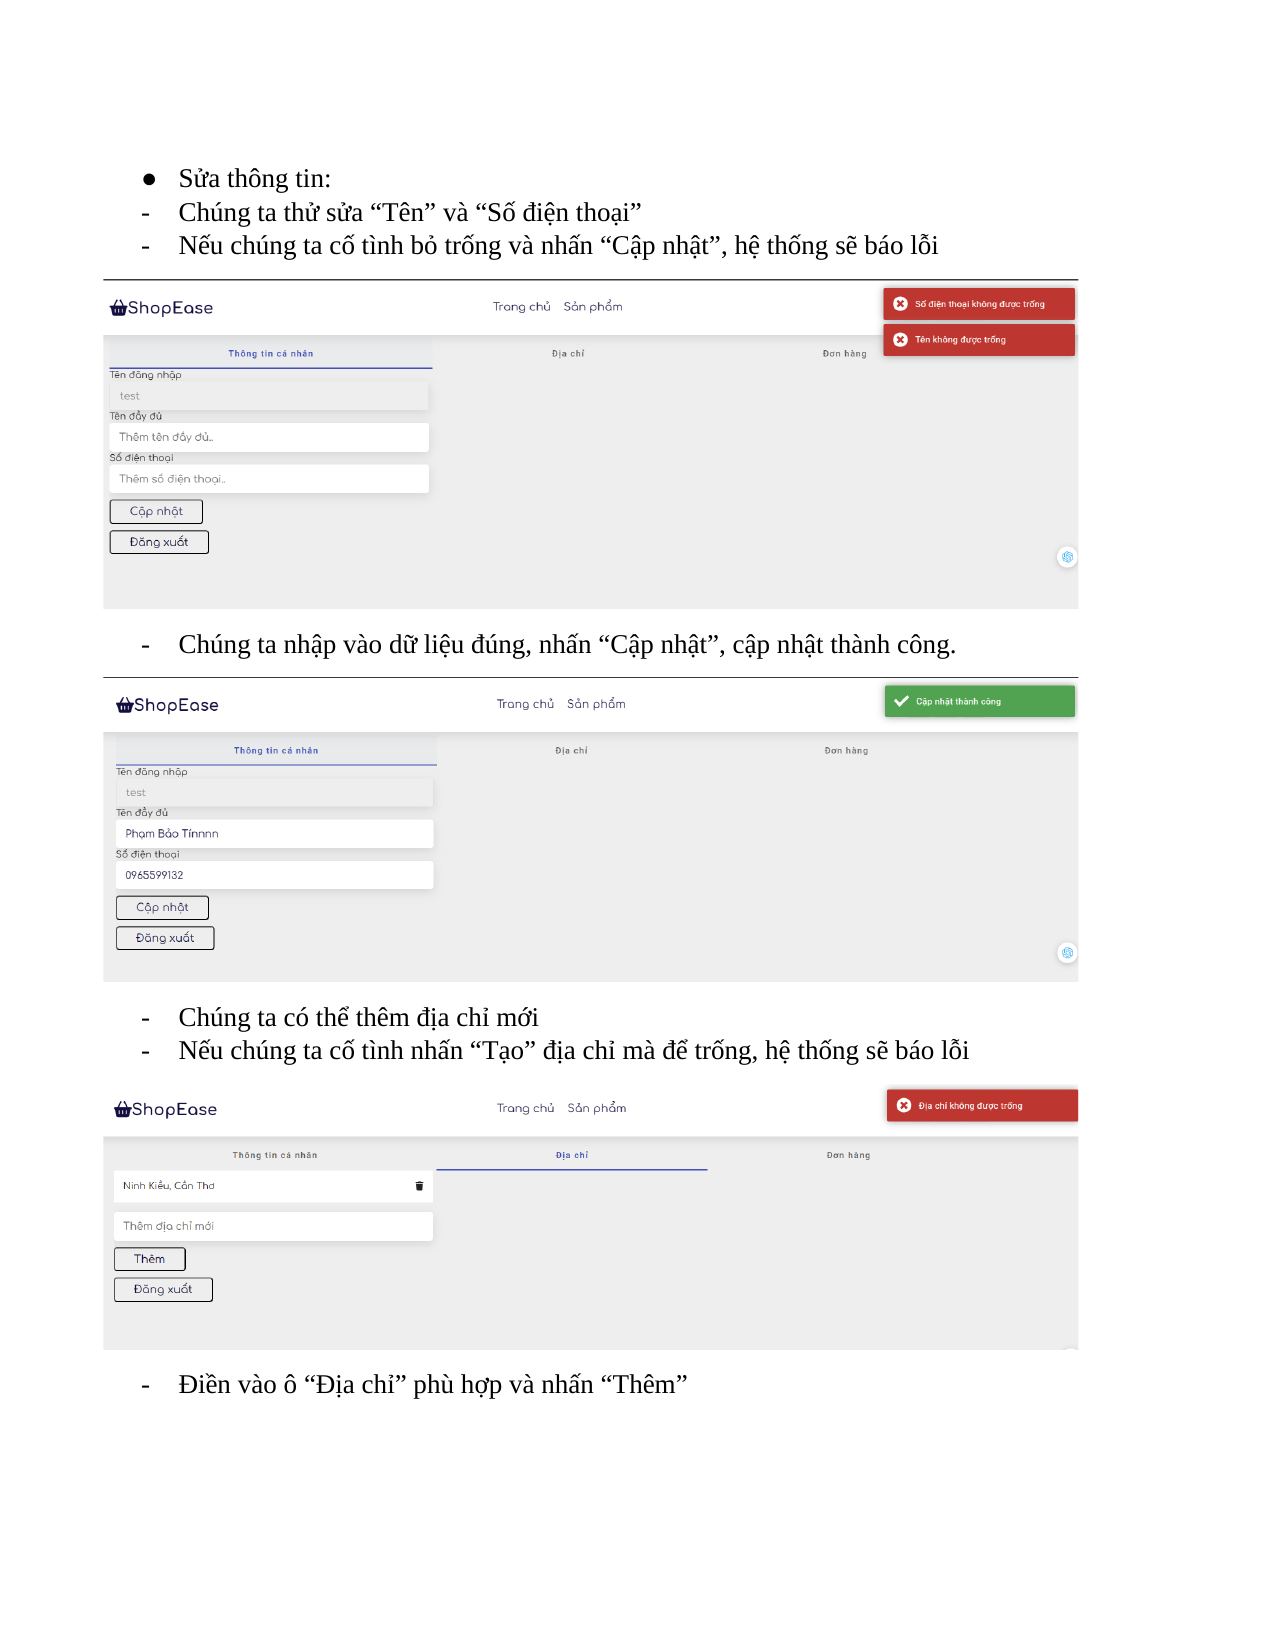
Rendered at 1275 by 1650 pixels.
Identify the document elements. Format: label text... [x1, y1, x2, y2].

list Điền vào ô “Địa chỉ” phù hợp và nhấn “Thêm” [141, 1368, 1125, 1399]
list Nếu chúng ta cố tình bỏ trống và nhấn “Cập nhật”, hệ thống sẽ báo lỗi [141, 229, 1125, 261]
list Chúng ta thử sửa “Tên” và “Số điện thoại” [141, 196, 1125, 227]
picture [103, 1084, 1079, 1350]
list Sửa thông tin: [141, 162, 1125, 193]
list Chúng ta nhập vào dữ liệu đúng, nhấn “Cập nhật”, cập nhật thành công. [141, 628, 1125, 659]
list Nếu chúng ta cố tình nhấn “Tạo” địa chỉ mà để trống, hệ thống sẽ báo lỗi [141, 1034, 1125, 1066]
list Chúng ta có thể thêm địa chỉ mới [141, 1001, 1125, 1032]
picture [103, 279, 1079, 609]
picture [103, 677, 1079, 982]
